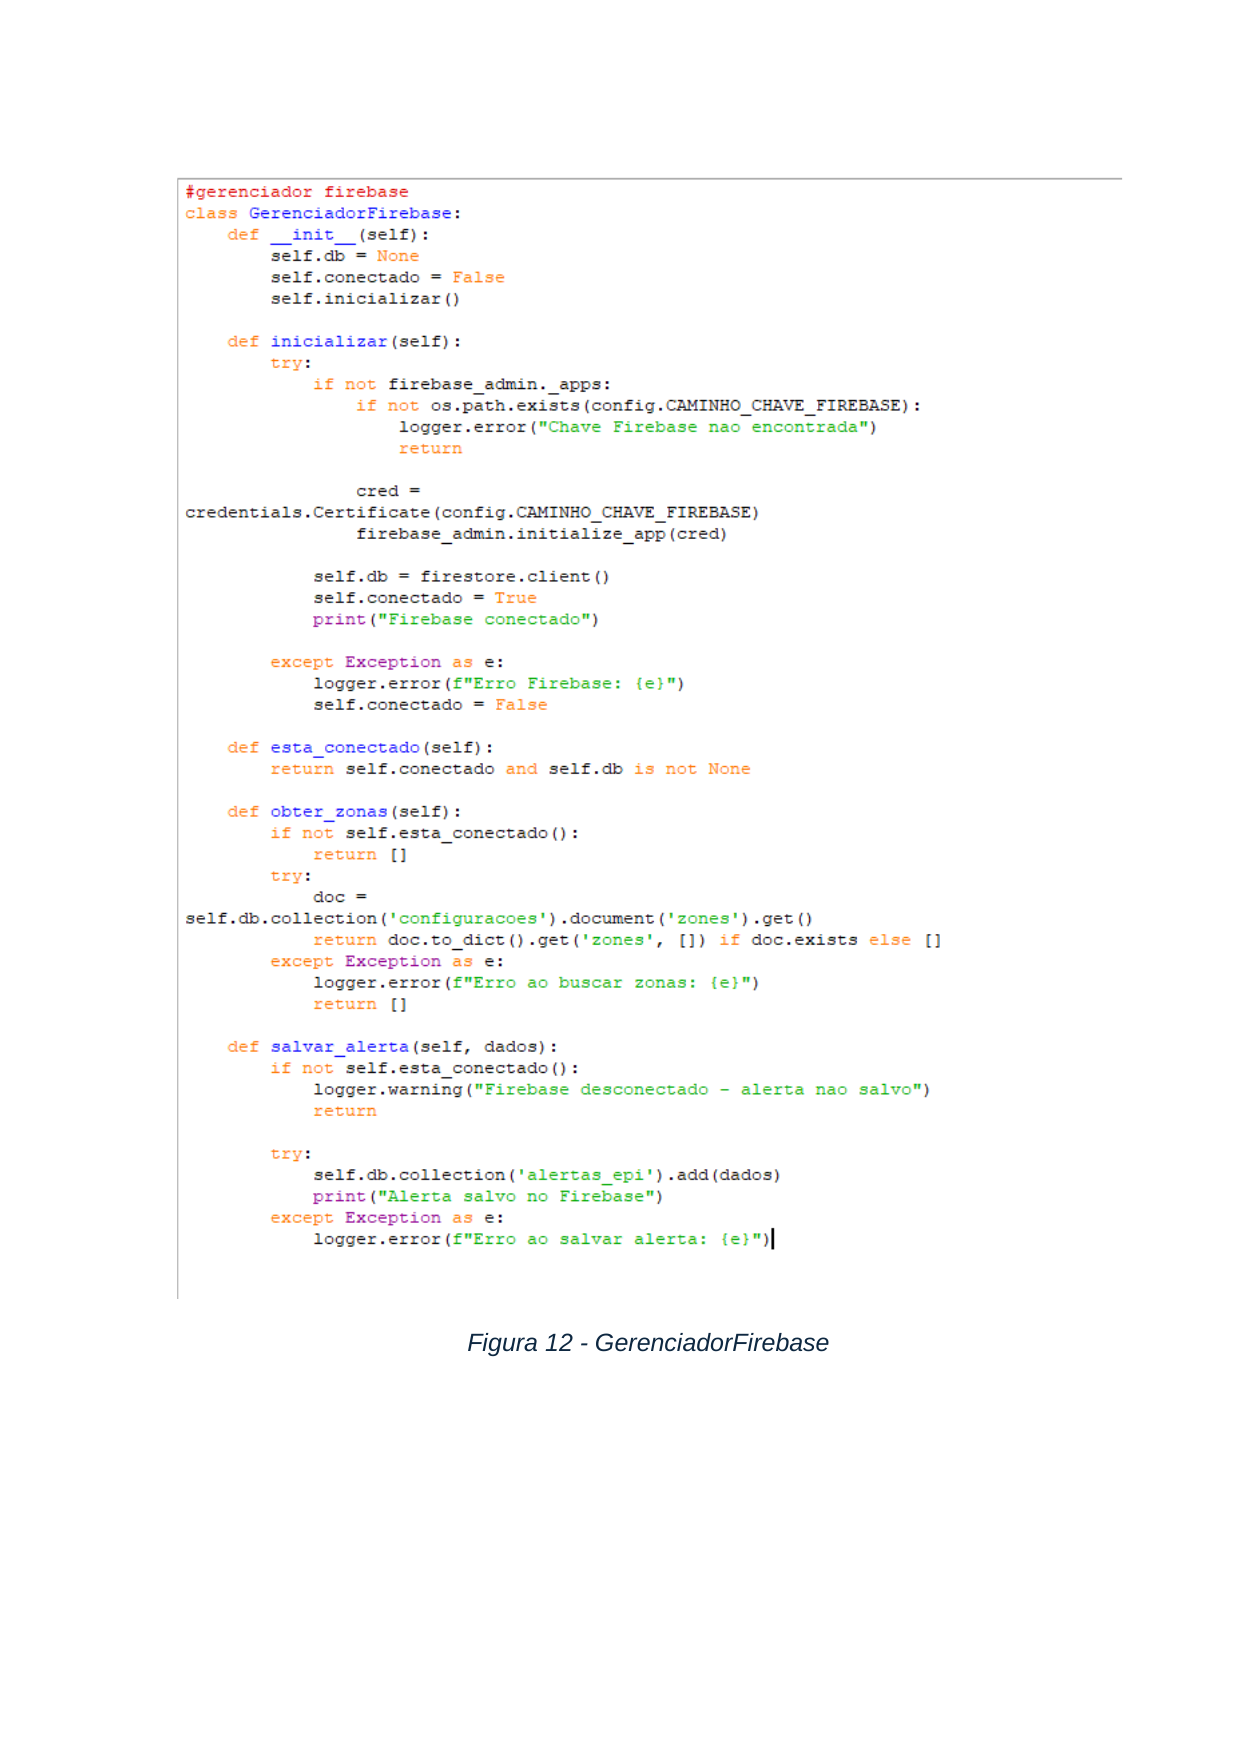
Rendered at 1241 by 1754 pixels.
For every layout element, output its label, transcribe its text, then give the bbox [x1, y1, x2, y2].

picture [177, 177, 1123, 1299]
